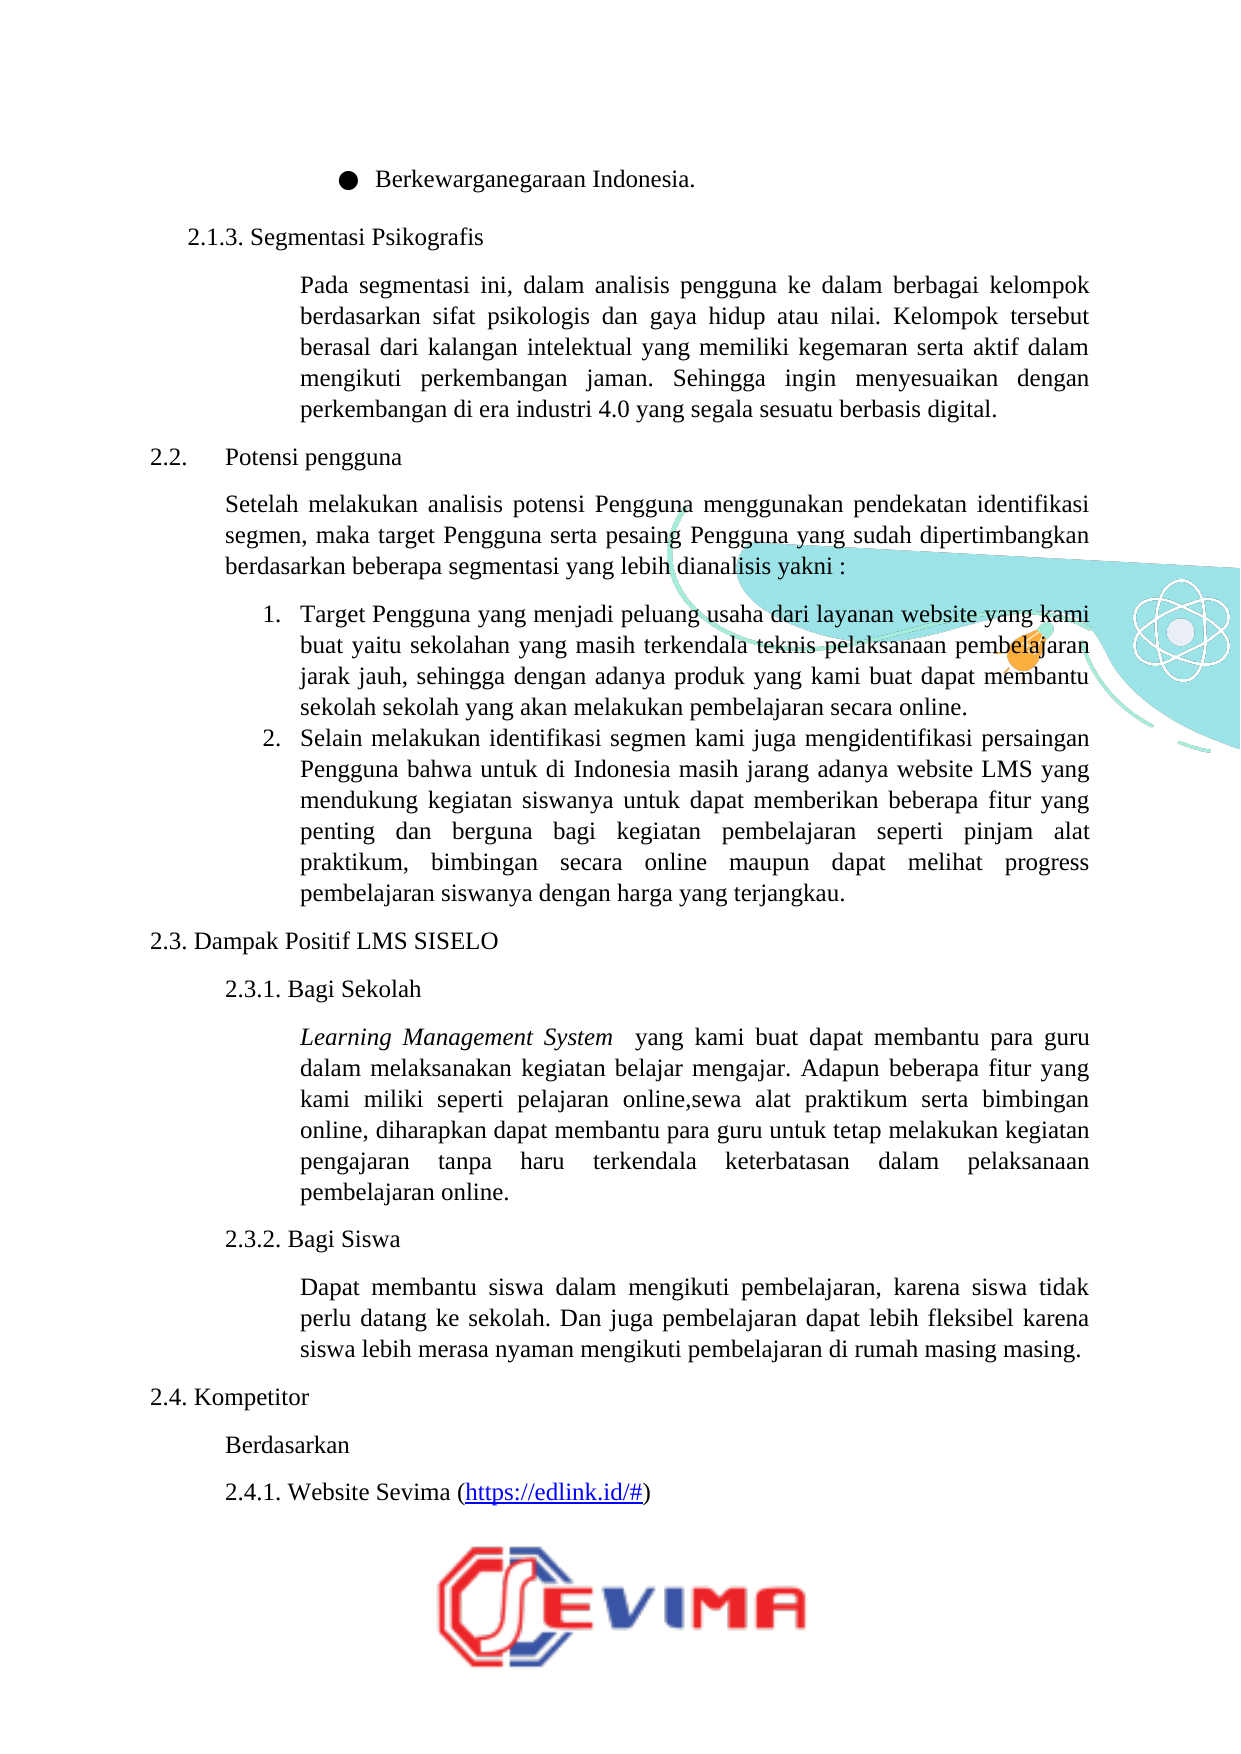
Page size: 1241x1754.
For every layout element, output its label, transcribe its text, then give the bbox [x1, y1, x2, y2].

picture [426, 1526, 813, 1694]
text 2.3. Dampak Positif LMS SISELO [150, 926, 1090, 955]
text 2.4. Kompetitor [150, 1382, 1090, 1411]
text Setelah melakukan analisis potensi Pengguna menggunakan pendekatan identifikasi segmen, maka target Pengguna serta pesaing Pengguna yang sudah dipertimbangkan berdasarkan beberapa segmentasi yang lebih dianalisis yakni : [225, 489, 1090, 580]
text Dapat membantu siswa dalam mengikuti pembelajaran, karena siswa tidak perlu datang ke sekolah. Dan juga pembelajaran dapat lebih fleksibel karena siswa lebih merasa nyaman mengikuti pembelajaran di rumah masing masing. [300, 1272, 1090, 1363]
list Target Pengguna yang menjadi peluang usaha dari layanan website yang kami buat yaitu sekolahan yang masih terkendala teknis pelaksanaan pembelajaran jarak jauh, sehingga dengan adanya produk yang kami buat dapat membantu sekolah sekolah yang akan melakukan pembelajaran secara online. [262, 599, 1090, 721]
list Selain melakukan identifikasi segmen kami juga mengidentifikasi persaingan Pengguna bahwa untuk di Indonesia masih jarang adanya website LMS yang mendukung kegiatan siswanya untuk dapat memberikan beberapa fitur yang penting dan berguna bagi kegiatan pembelajaran seperti pinjam alat praktikum, bimbingan secara online maupun dapat melihat progress pembelajaran siswanya dengan harga yang terjangkau. [262, 723, 1090, 907]
text 2.3.2. Bagi Siswa [150, 1224, 1090, 1253]
list Potensi pengguna [150, 442, 1090, 470]
list Berkewarganegaraan Indonesia. [337, 150, 1090, 201]
text Pada segmentasi ini, dalam analisis pengguna ke dalam berbagai kelompok berdasarkan sifat psikologis dan gaya hidup atau nilai. Kelompok tersebut berasal dari kalangan intelektual yang memiliki kegemaran serta aktif dalam mengikuti perkembangan jaman. Sehingga ingin menyesuaikan dengan perkembangan di era industri 4.0 yang segala sesuatu berbasis digital. [300, 270, 1090, 423]
text 2.4.1. Website Sevima (https://edlink.id/#) [150, 1477, 1090, 1506]
text Berdasarkan [150, 1430, 1090, 1458]
text Learning Management System yang kami buat dapat membantu para guru dalam melaksanakan kegiatan belajar mengajar. Adapun beberapa fitur yang kami miliki seperti pelajaran online,sewa alat praktikum serta bimbingan online, diharapkan dapat membantu para guru untuk tetap melakukan kegiatan pengajaran tanpa haru terkendala keterbatasan dalam pelaksanaan pembelajaran online. [300, 1022, 1090, 1206]
text 2.1.3. Segmentasi Psikografis [150, 222, 1090, 251]
picture [667, 506, 1241, 774]
text 2.3.1. Bagi Sekolah [150, 974, 1090, 1003]
